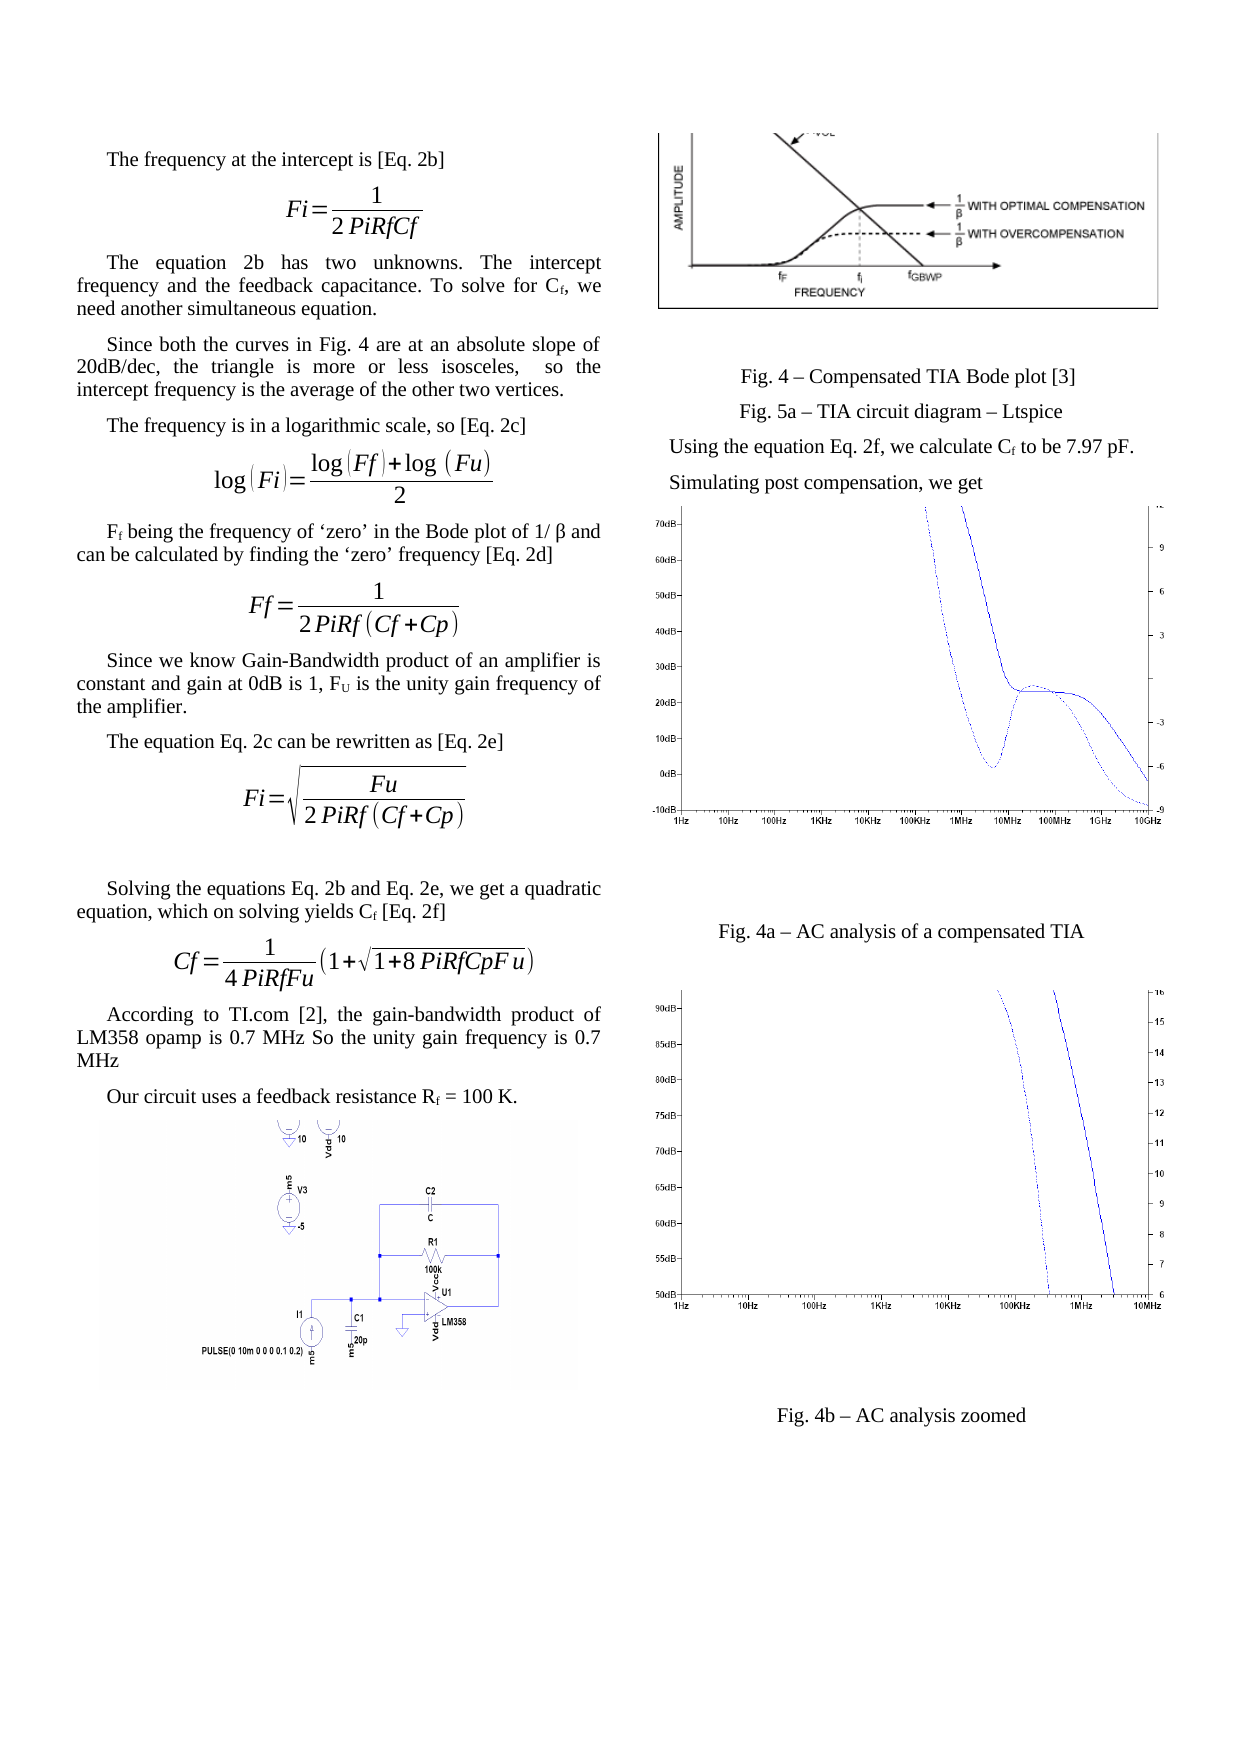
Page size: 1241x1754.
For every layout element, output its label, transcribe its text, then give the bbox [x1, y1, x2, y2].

text Using the equation Eq. 2f, we calculate Cf to be 7.97 pF. [639, 436, 1164, 458]
picture [650, 990, 1164, 1312]
picture [650, 506, 1164, 827]
text The frequency at the intercept is [Eq. 2b] [76, 148, 601, 171]
table_header Fig. 4 – Compensated TIA Bode plot [3] [646, 133, 1170, 400]
table_header Fig. 5a – TIA circuit diagram – Ltspice [639, 400, 1163, 436]
text According to TI.com [2], the gain-bandwidth product of LM358 opamp is 0.7 MHz So the unity gain frequency is 0.7 MHz [76, 1004, 601, 1072]
text The equation Eq. 2c can be rewritten as [Eq. 2e] [76, 731, 601, 753]
text Simulating post compensation, we get [639, 471, 1164, 494]
text Solving the equations Eq. 2b and Eq. 2e, we get a quadratic equation, which on solving yields Cf [Eq. 2f] [76, 877, 601, 923]
table_header Fig. 5a – TIA circuit diagram – Ltspice [76, 1120, 600, 1500]
text Since we know Gain-Bandwidth product of an amplifier is constant and gain at 0dB is 1, FU is the unity gain frequency of the amplifier. [76, 649, 601, 718]
text Ff being the frequency of ‘zero’ in the Bode plot of 1/ β and can be calculated by finding the ‘zero’ frequency [Eq. 2d] [76, 521, 601, 566]
table_header Fig. 4a – AC analysis of a compensated TIA [639, 506, 1164, 955]
text The frequency is in a logarithmic scale, so [Eq. 2c] [76, 414, 601, 437]
table_header Fig. 4b – AC analysis zoomed [639, 990, 1164, 1439]
picture [98, 1120, 579, 1390]
picture [658, 133, 1159, 309]
text Since both the curves in Fig. 4 are at an absolute slope of 20dB/dec, the triangle is more or less isosceles, so the intercept frequency is the average of the other two vertices. [76, 333, 601, 401]
text The equation 2b has two unknowns. The intercept frequency and the feedback capacitance. To solve for Cf, we need another simultaneous equation. [76, 252, 601, 320]
text Our circuit uses a feedback resistance Rf = 100 K. [76, 1085, 601, 1108]
